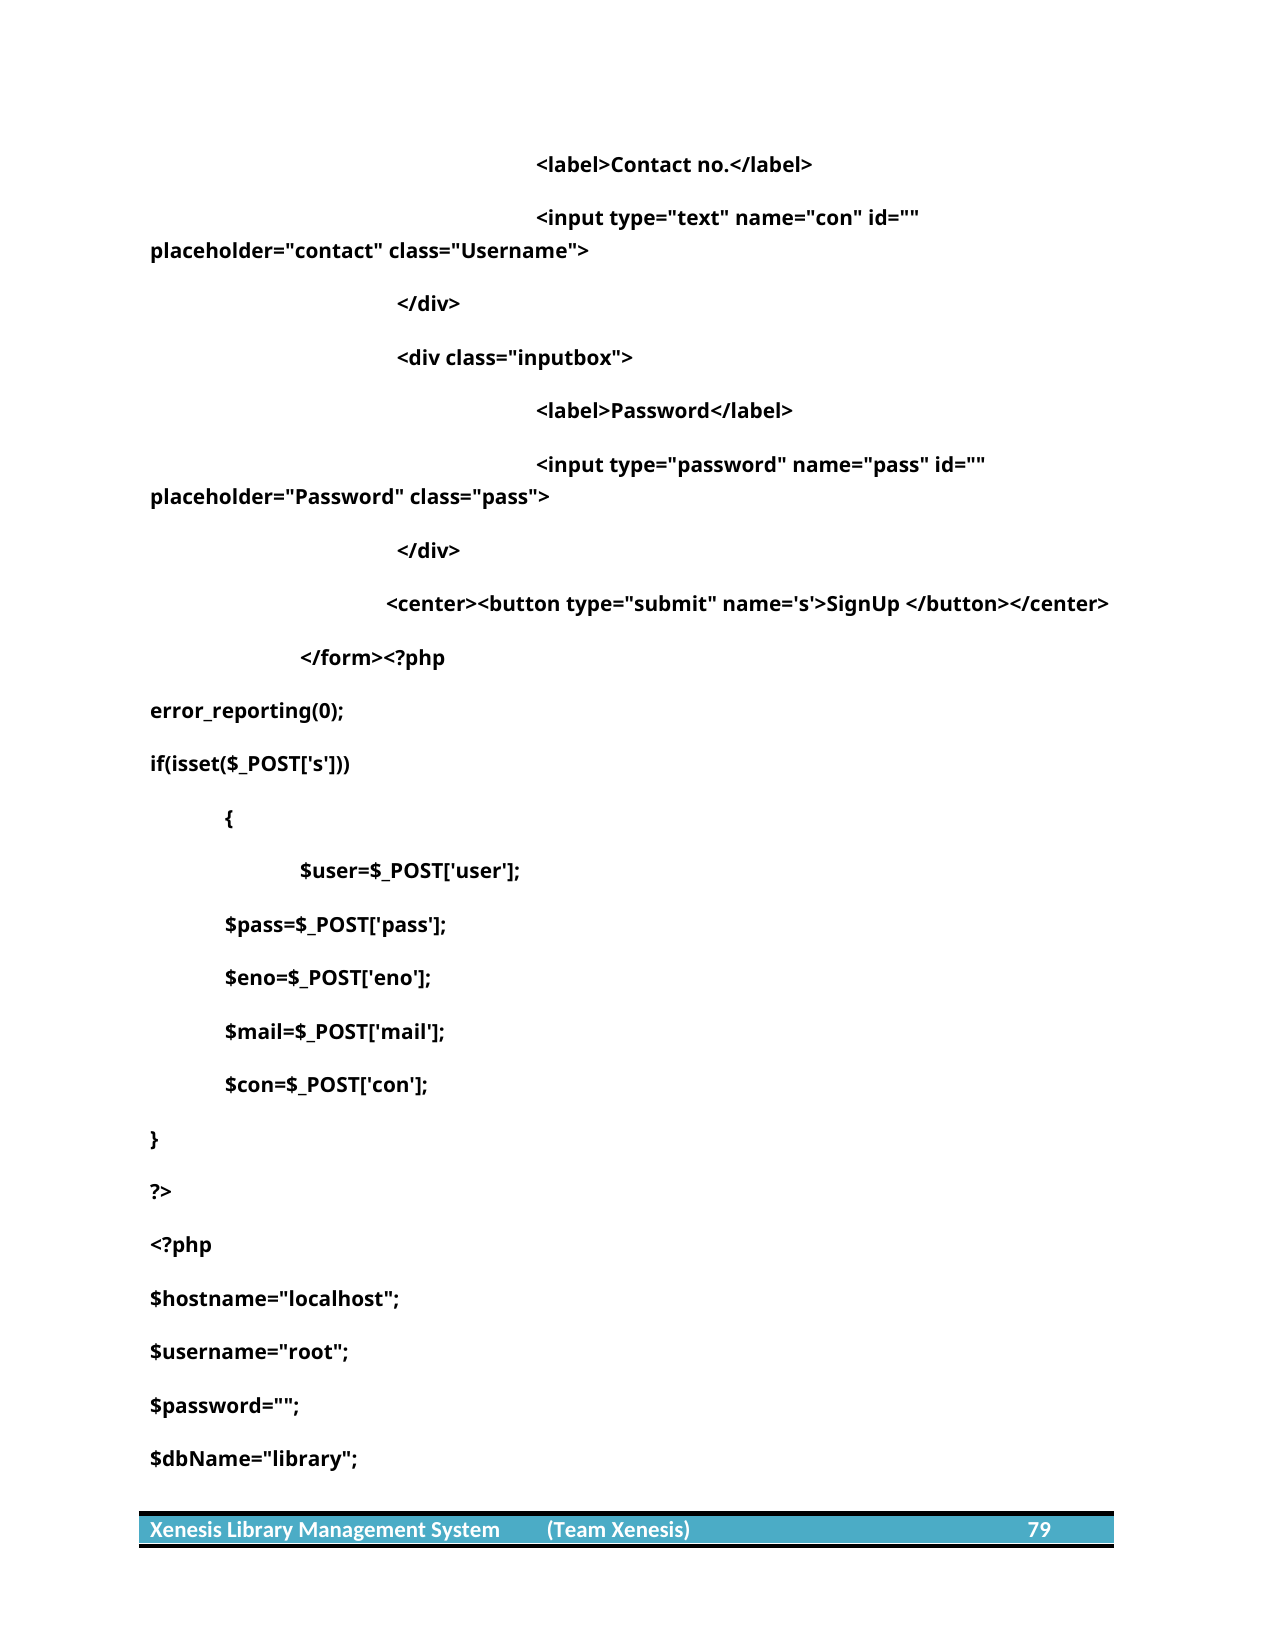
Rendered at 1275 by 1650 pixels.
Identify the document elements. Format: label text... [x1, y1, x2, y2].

text $pass=$_POST['pass']; [150, 910, 1125, 938]
text <label>Password</label> [150, 396, 1125, 425]
text $user=$_POST['user']; [150, 856, 1125, 885]
text <div class="inputbox"> [150, 343, 1125, 371]
text </div> [150, 536, 1125, 564]
text error_reporting(0); [150, 696, 1125, 724]
text </form><?php [150, 643, 1125, 671]
text $username="root"; [150, 1337, 1125, 1366]
text $password=""; [150, 1391, 1125, 1419]
text $mail=$_POST['mail']; [150, 1017, 1125, 1045]
text </div> [150, 289, 1125, 318]
text $eno=$_POST['eno']; [150, 963, 1125, 992]
text <input type="text" name="con" id="" placeholder="contact" class="Username"> [150, 203, 1125, 264]
text $dbName="library"; [150, 1444, 1125, 1473]
text <center><button type="submit" name='s'>SignUp </button></center> [150, 589, 1125, 618]
text if(isset($_POST['s'])) [150, 749, 1125, 778]
text <label>Contact no.</label> [150, 150, 1125, 178]
text $con=$_POST['con']; [150, 1070, 1125, 1099]
text <?php [150, 1231, 1125, 1259]
text } [150, 1124, 1125, 1152]
text { [150, 803, 1125, 831]
text <input type="password" name="pass" id="" placeholder="Password" class="pass"> [150, 450, 1125, 511]
text $hostname="localhost"; [150, 1284, 1125, 1312]
text ?> [150, 1177, 1125, 1206]
